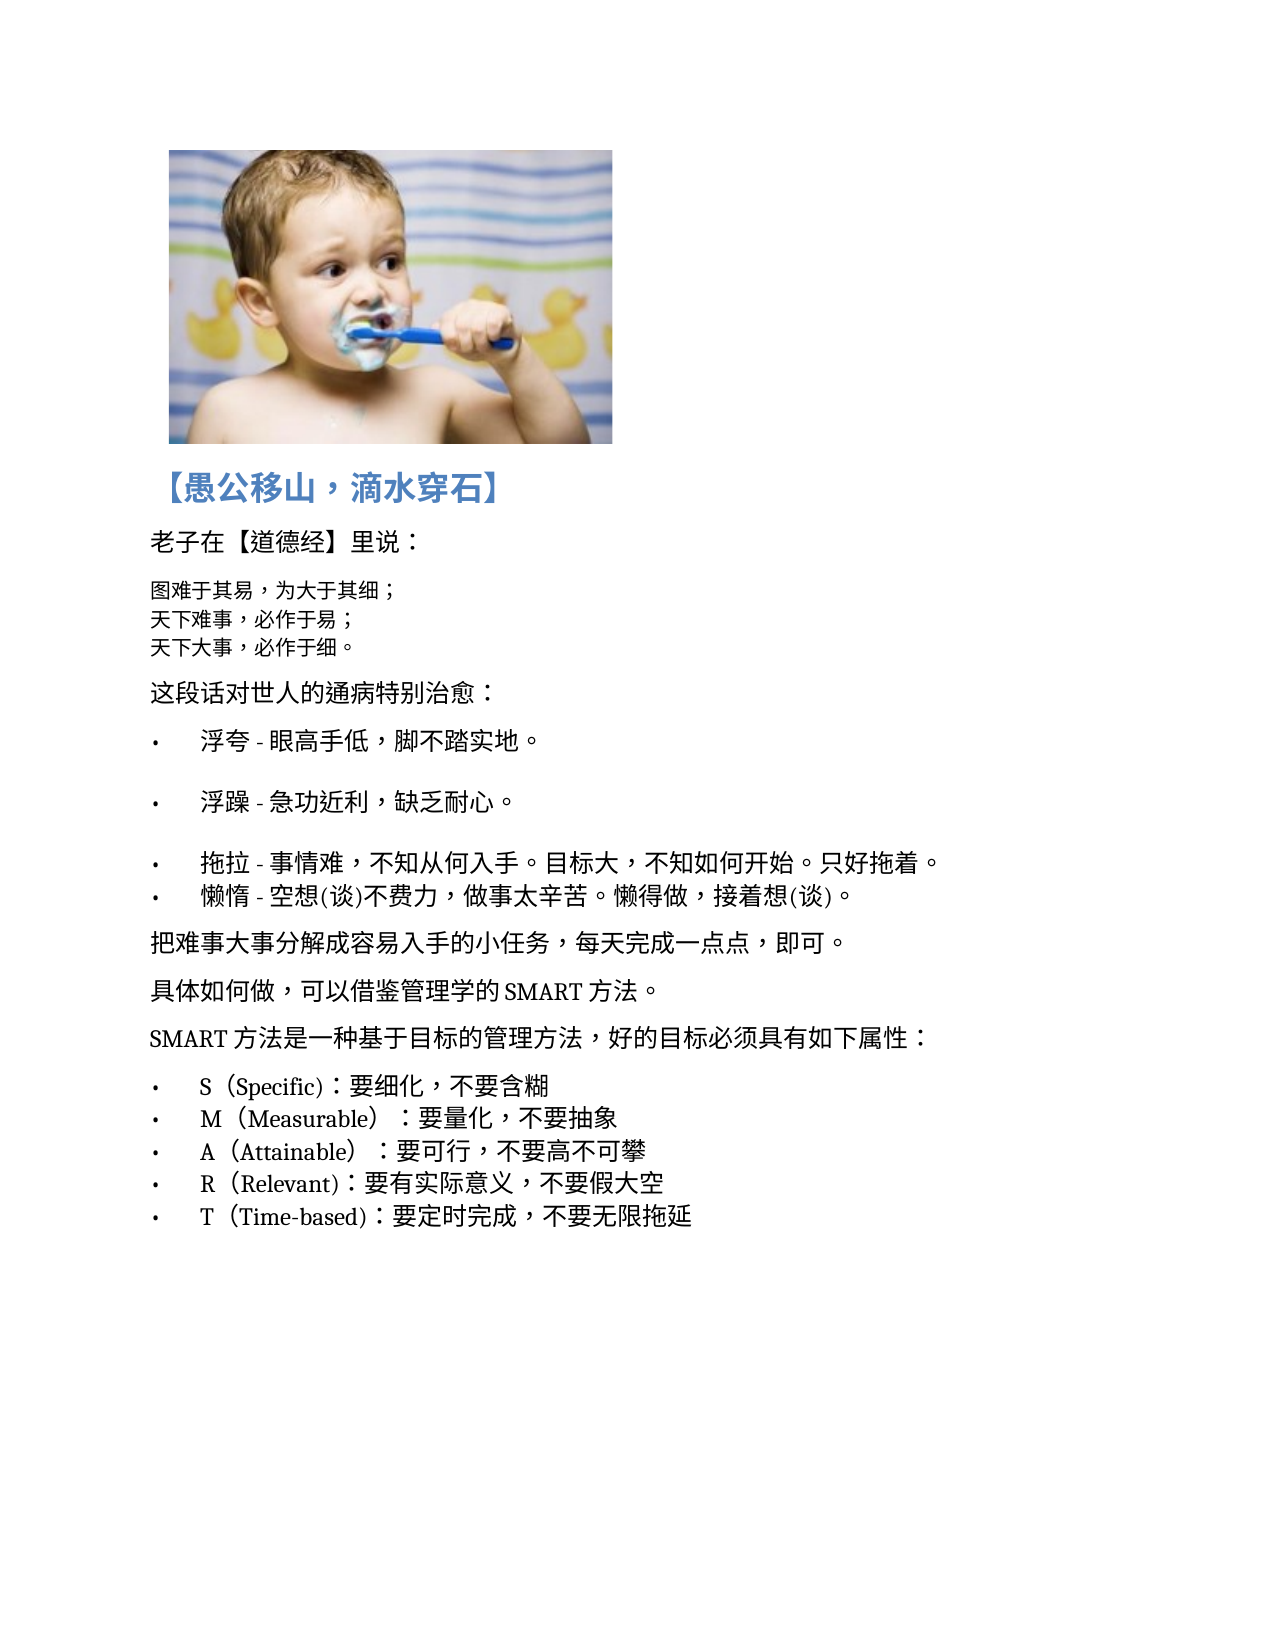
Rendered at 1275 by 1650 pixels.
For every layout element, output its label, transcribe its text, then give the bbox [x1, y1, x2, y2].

picture [168, 150, 613, 444]
text 图难于其易，为大于其细； 天下难事，必作于易； 天下大事，必作于细。 [150, 576, 1125, 662]
list S（Specific)：要细化，不要含糊 [150, 1073, 1125, 1102]
text 具体如何做，可以借鉴管理学的SMART方法。 [150, 978, 1125, 1007]
text SMART方法是一种基于目标的管理方法，好的目标必须具有如下属性： [150, 1025, 1125, 1054]
subtitle 【愚公移山，滴水穿石】 [150, 464, 1125, 510]
text 老子在【道德经】里说： [150, 529, 1125, 557]
list 拖拉 - 事情难，不知从何入手。目标大，不知如何开始。只好拖着。 [150, 850, 1125, 879]
text 把难事大事分解成容易入手的小任务，每天完成一点点，即可。 [150, 930, 1125, 959]
list 浮夸 - 眼高手低，脚不踏实地。 [150, 728, 1125, 785]
list M（Measurable）：要量化，不要抽象 [150, 1105, 1125, 1134]
list A（Attainable）：要可行，不要高不可攀 [150, 1138, 1125, 1167]
list 浮躁 - 急功近利，缺乏耐心。 [150, 789, 1125, 847]
list T（Time-based)：要定时完成，不要无限拖延 [150, 1203, 1125, 1232]
text 这段话对世人的通病特别治愈： [150, 680, 1125, 709]
list R（Relevant)：要有实际意义，不要假大空 [150, 1170, 1125, 1199]
list 懒惰 - 空想(谈)不费力，做事太辛苦。懒得做，接着想(谈)。 [150, 883, 1125, 912]
